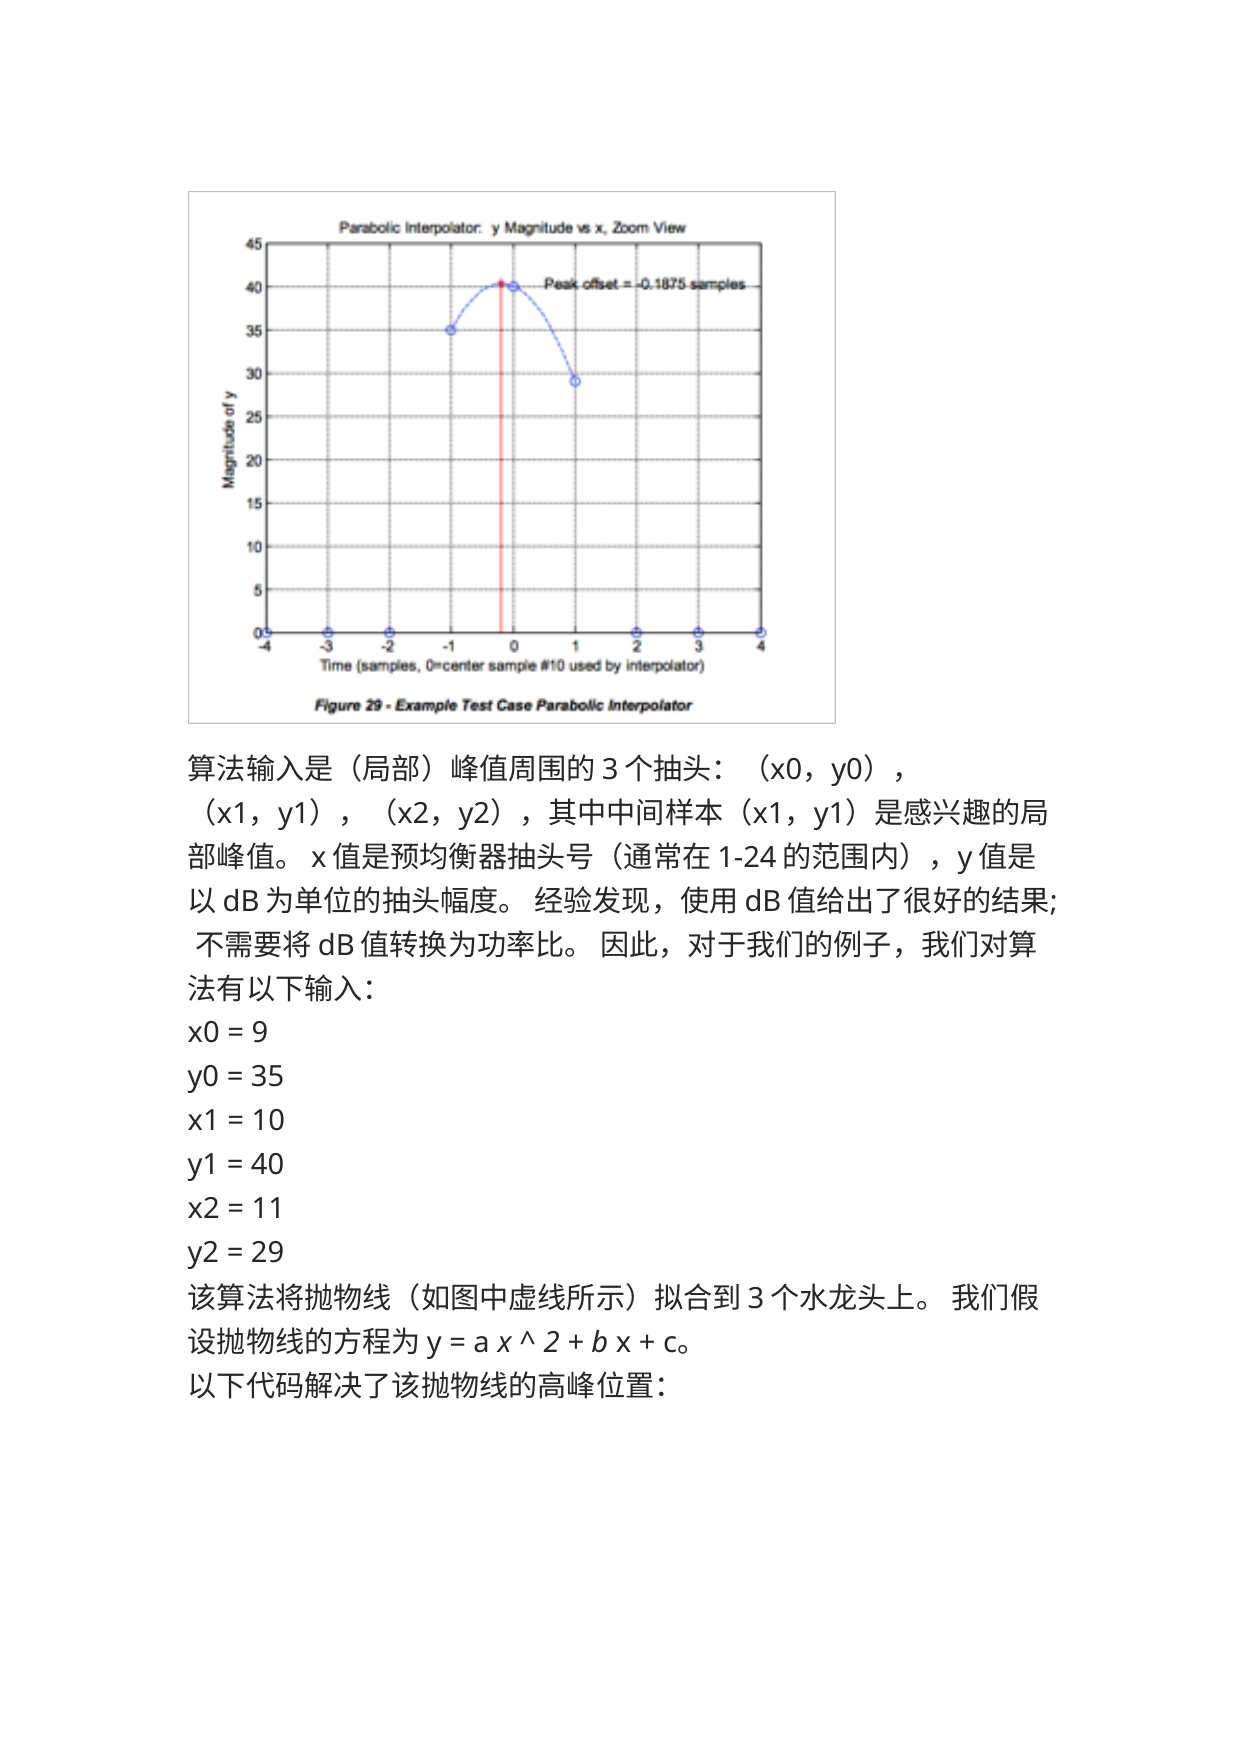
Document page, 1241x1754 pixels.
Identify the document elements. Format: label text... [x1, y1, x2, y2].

text y2 = 29 [187, 1229, 1053, 1273]
text y0 = 35 [187, 1053, 1053, 1097]
text 以下代码解决了该抛物线的高峰位置： [187, 1362, 1053, 1406]
text x0 = 9 [187, 1009, 1053, 1053]
text x1 = 10 [187, 1097, 1053, 1141]
text x2 = 11 [187, 1185, 1053, 1229]
text 该算法将抛物线（如图中虚线所示）拟合到3个水龙头上。 我们假设抛物线的方程为y = a x ^ 2 + b x + c。 [187, 1273, 1053, 1362]
text y1 = 40 [187, 1141, 1053, 1185]
picture [187, 190, 838, 726]
text 算法输入是（局部）峰值周围的3个抽头：（x0，y0），（x1，y1），（x2，y2），其中中间样本（x1，y1）是感兴趣的局部峰值。 x值是预均衡器抽头号（通常在1-24的范围内），y值是以dB为单位的抽头幅度。 经验发现，使用dB值给出了很好的结果; 不需要将dB值转换为功率比。 因此，对于我们的例子，我们对算法有以下输入： [187, 745, 1053, 1009]
